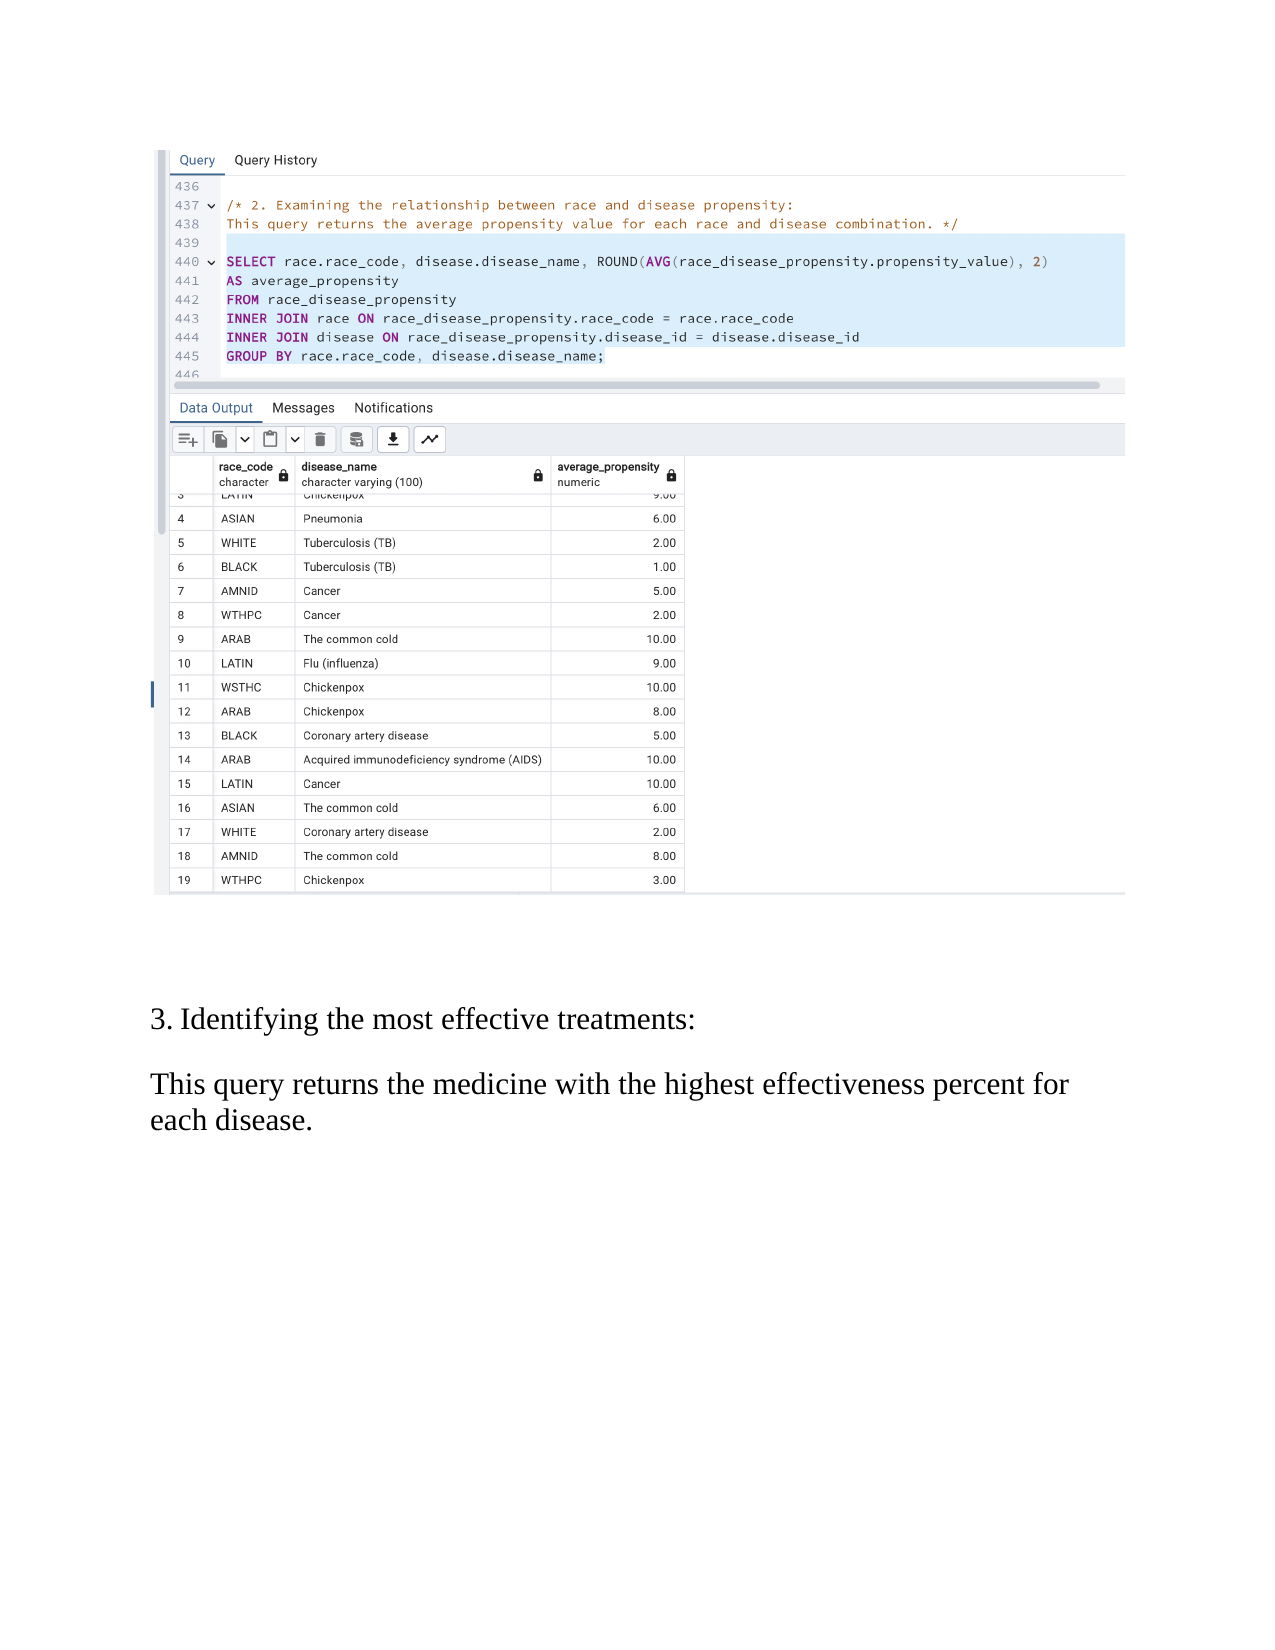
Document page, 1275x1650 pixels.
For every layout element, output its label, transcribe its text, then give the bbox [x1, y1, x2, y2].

text 3. Identifying the most effective treatments: [150, 1001, 1125, 1036]
picture [150, 150, 1125, 895]
text This query returns the medicine with the highest effectiveness percent for each disease. [150, 1066, 1125, 1137]
